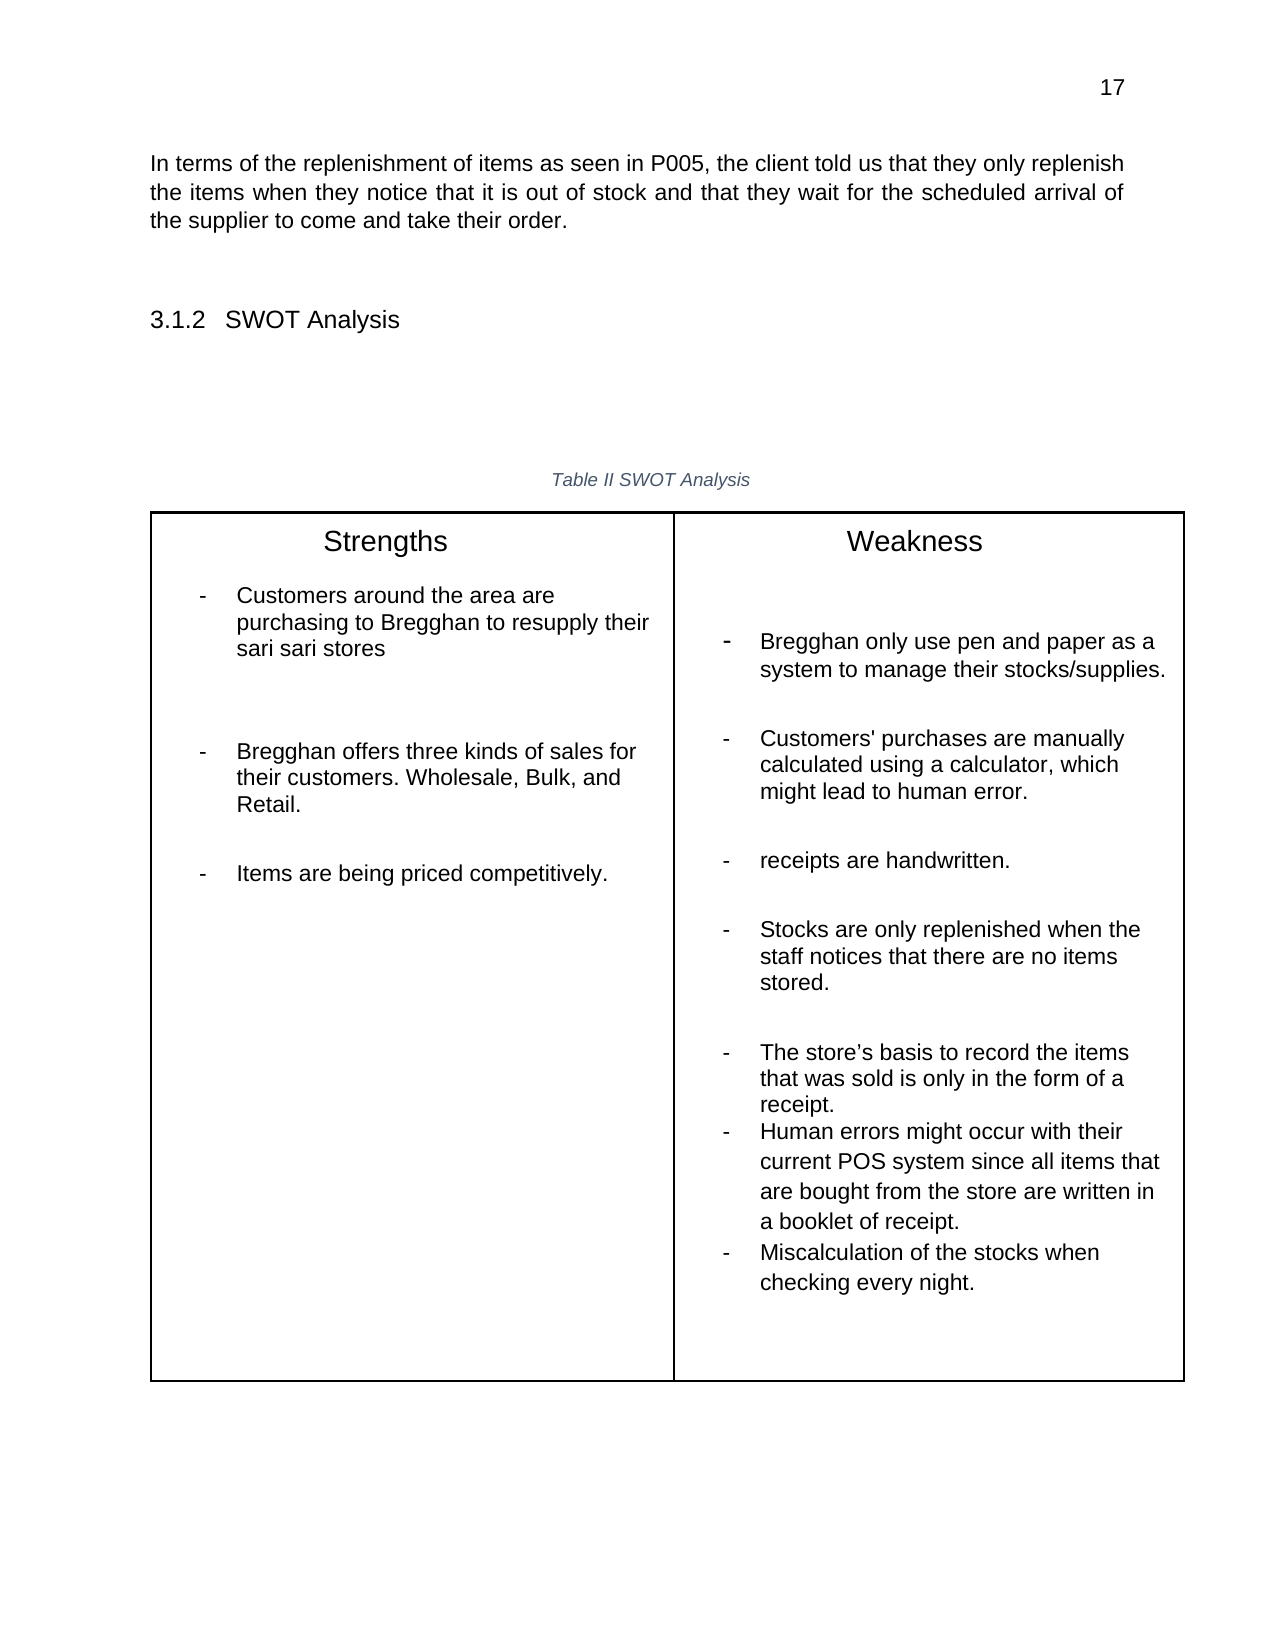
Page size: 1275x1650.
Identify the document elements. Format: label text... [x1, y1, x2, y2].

table_header Weakness Bregghan only use pen and paper as a system to manage their stocks/supplies. Customers' purchases are manually calculated using a calculator, which might lead to human error. receipts are handwritten. Stocks are only replenished when the staff notices that there are no items stored. The store’s basis to record the items that was sold is only in the form of a receipt. Human errors might occur with their current POS system since all items that are bought from the store are written in a booklet of receipt. Miscalculation of the stocks when checking every night. [675, 514, 1183, 1380]
subtitle 3.1.2 SWOT Analysis [150, 305, 1125, 334]
text Table II SWOT Analysis [150, 469, 1125, 491]
table_header Strengths Customers around the area are purchasing to Bregghan to resupply their sari sari stores Bregghan offers three kinds of sales for their customers. Wholesale, Bulk, and Retail. Items are being priced competitively. [152, 514, 673, 1380]
text In terms of the replenishment of items as seen in P005, the client told us that they only replenish the items when they notice that it is out of stock and that they wait for the scheduled arrival of the supplier to come and take their order. [150, 150, 1125, 233]
